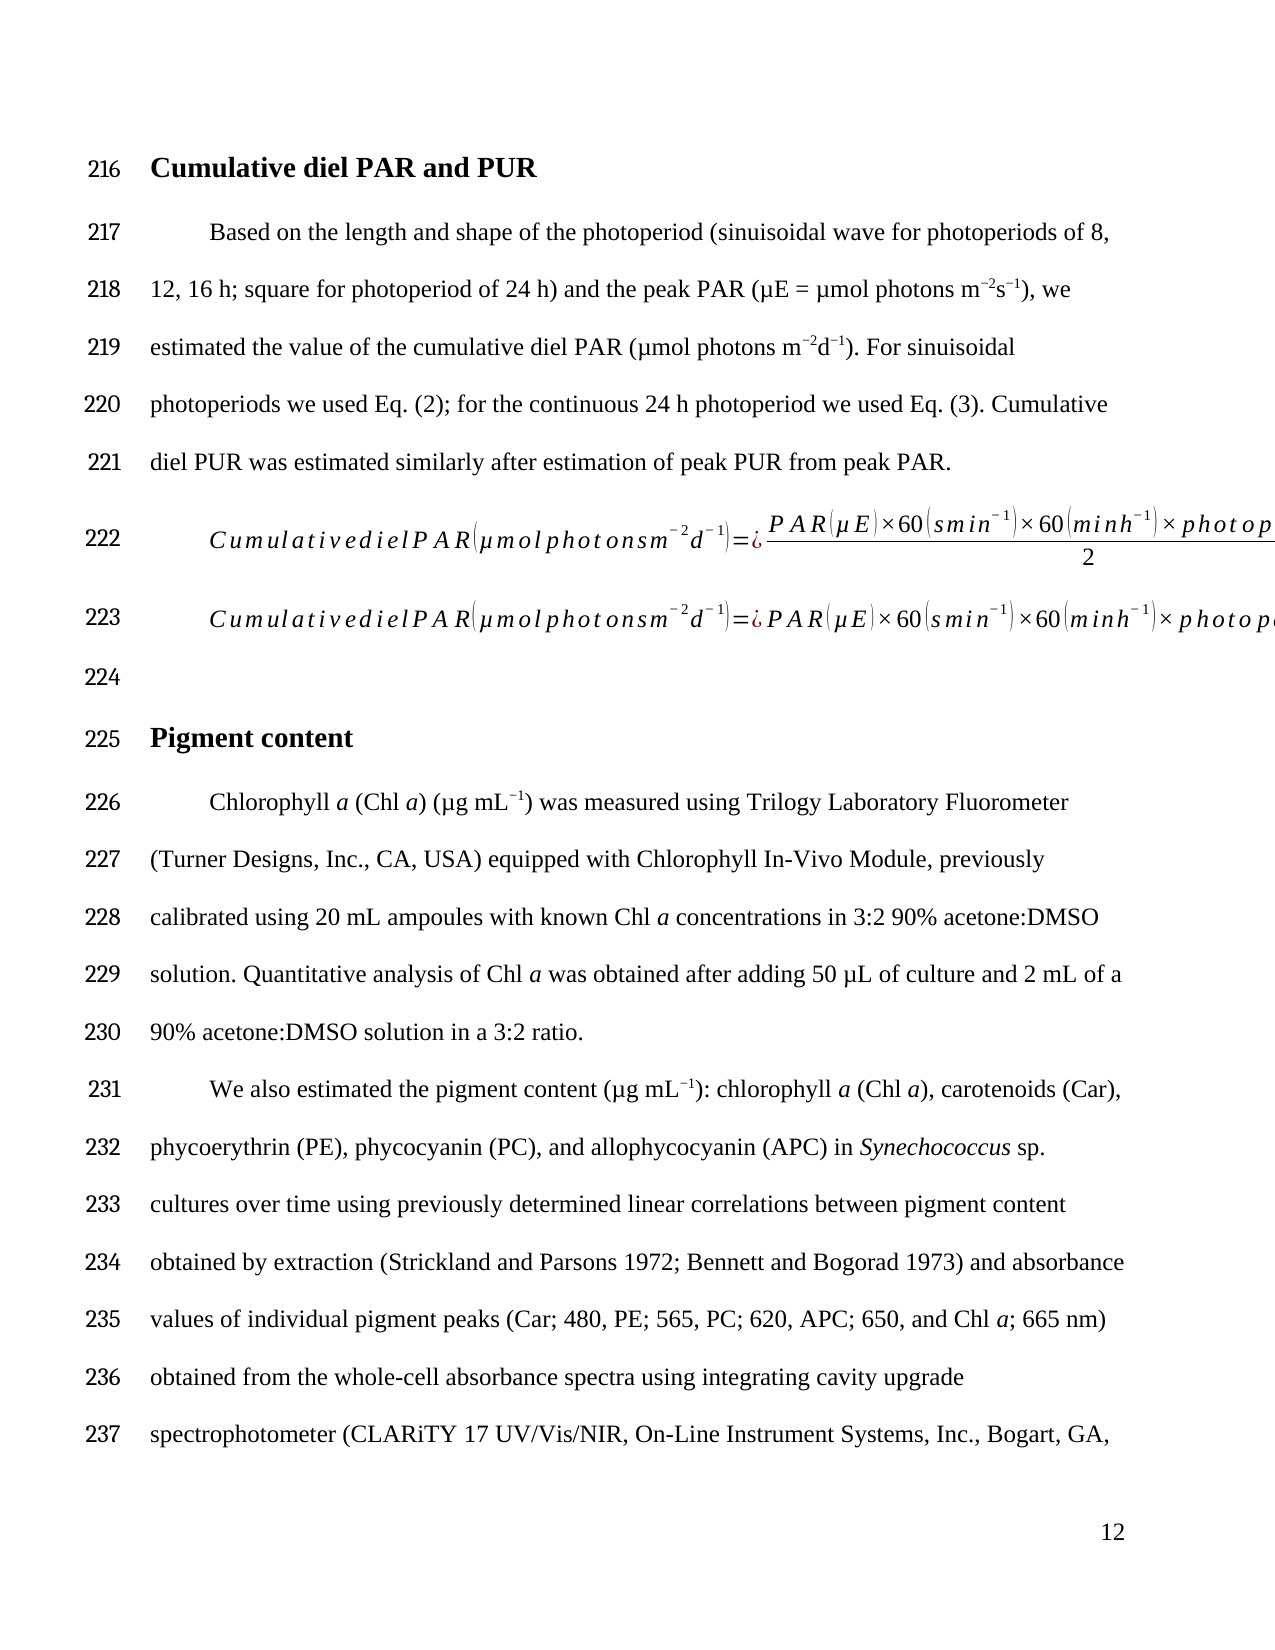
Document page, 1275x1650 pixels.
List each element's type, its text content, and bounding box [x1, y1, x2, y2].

text Chlorophyll a (Chl a) (µg mL−1) was measured using Trilogy Laboratory Fluorometer (Turner Designs, Inc., CA, USA) equipped with Chlorophyll In-Vivo Module, previously calibrated using 20 mL ampoules with known Chl a concentrations in 3:2 90% acetone:DMSO solution. Quantitative analysis of Chl a was obtained after adding 50 µL of culture and 2 mL of a 90% acetone:DMSO solution in a 3:2 ratio. [150, 787, 1125, 1046]
subtitle Cumulative diel PAR and PUR [150, 150, 1125, 183]
subtitle Pigment content [150, 720, 1125, 753]
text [150, 1074, 1125, 1448]
text Based on the length and shape of the photoperiod (sinuisoidal wave for photoperiods of 8, 12, 16 h; square for photoperiod of 24 h) and the peak PAR (µE = µmol photons m−2s−1), we estimated the value of the cumulative diel PAR (µmol photons m−2d−1). For sinuisoidal photoperiods we used Eq. (2); for the continuous 24 h photoperiod we used Eq. (3). Cumulative diel PUR was estimated similarly after estimation of peak PUR from peak PAR. [150, 217, 1125, 476]
